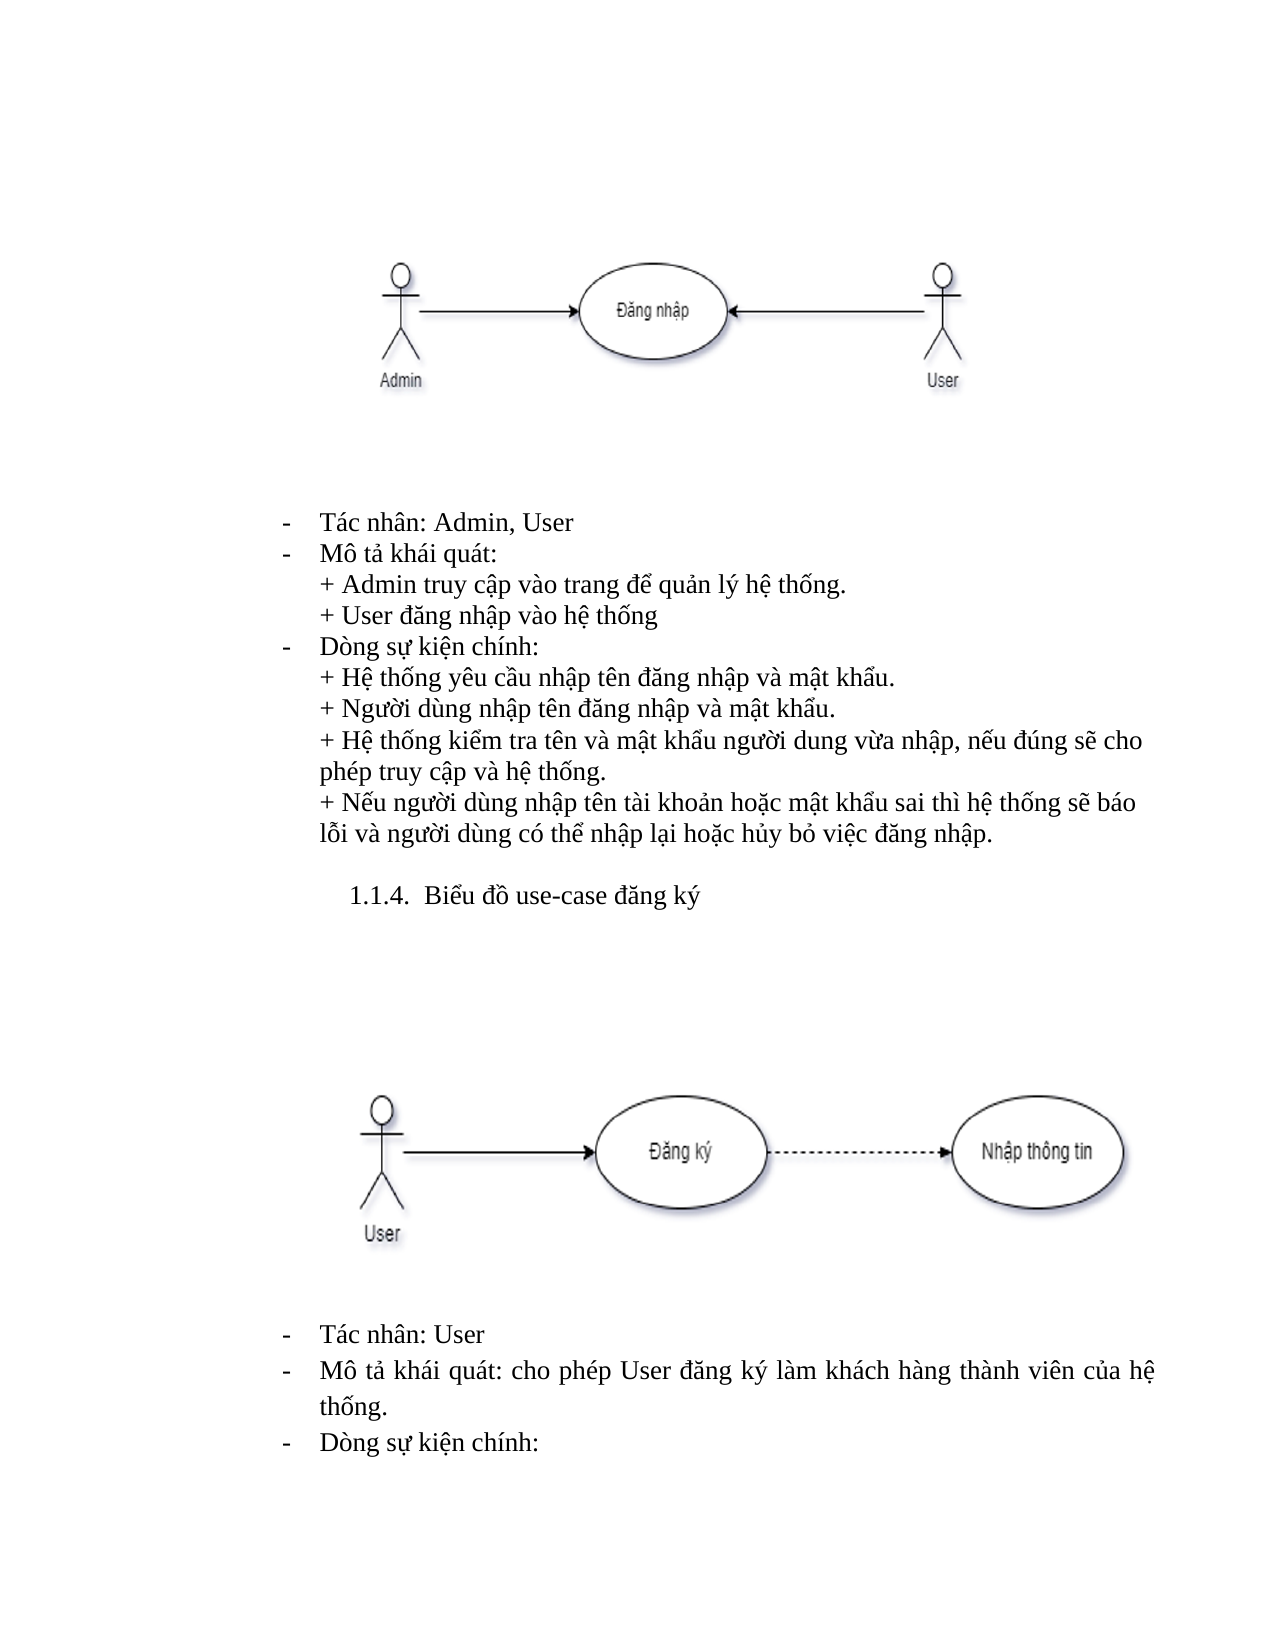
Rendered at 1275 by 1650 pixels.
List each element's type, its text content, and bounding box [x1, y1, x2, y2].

list Tác nhân: Admin, User [282, 506, 1157, 537]
list Mô tả khái quát: [282, 537, 1157, 568]
list + Hệ thống kiểm tra tên và mật khẩu người dung vừa nhập, nếu đúng sẽ cho phép truy cập và hệ thống. [319, 724, 1157, 786]
list Tác nhân: User [282, 1319, 1157, 1350]
list + Người dùng nhập tên đăng nhập và mật khẩu. [319, 693, 1157, 724]
picture [281, 972, 1232, 1319]
list + User đăng nhập vào hệ thống [319, 599, 1157, 630]
list + Nếu người dùng nhập tên tài khoản hoặc mật khẩu sai thì hệ thống sẽ báo lỗi và người dùng có thể nhập lại hoặc hủy bỏ việc đăng nhập. [319, 786, 1157, 848]
list Dòng sự kiện chính: [282, 1426, 1157, 1457]
list Mô tả khái quát: cho phép User đăng ký làm khách hàng thành viên của hệ thống. [282, 1354, 1157, 1421]
picture [281, 177, 1094, 475]
list Biểu đồ use-case đăng ký [349, 879, 1157, 911]
list Dòng sự kiện chính: [282, 630, 1157, 661]
list + Hệ thống yêu cầu nhập tên đăng nhập và mật khẩu. [319, 661, 1157, 693]
list + Admin truy cập vào trang để quản lý hệ thống. [319, 568, 1157, 599]
